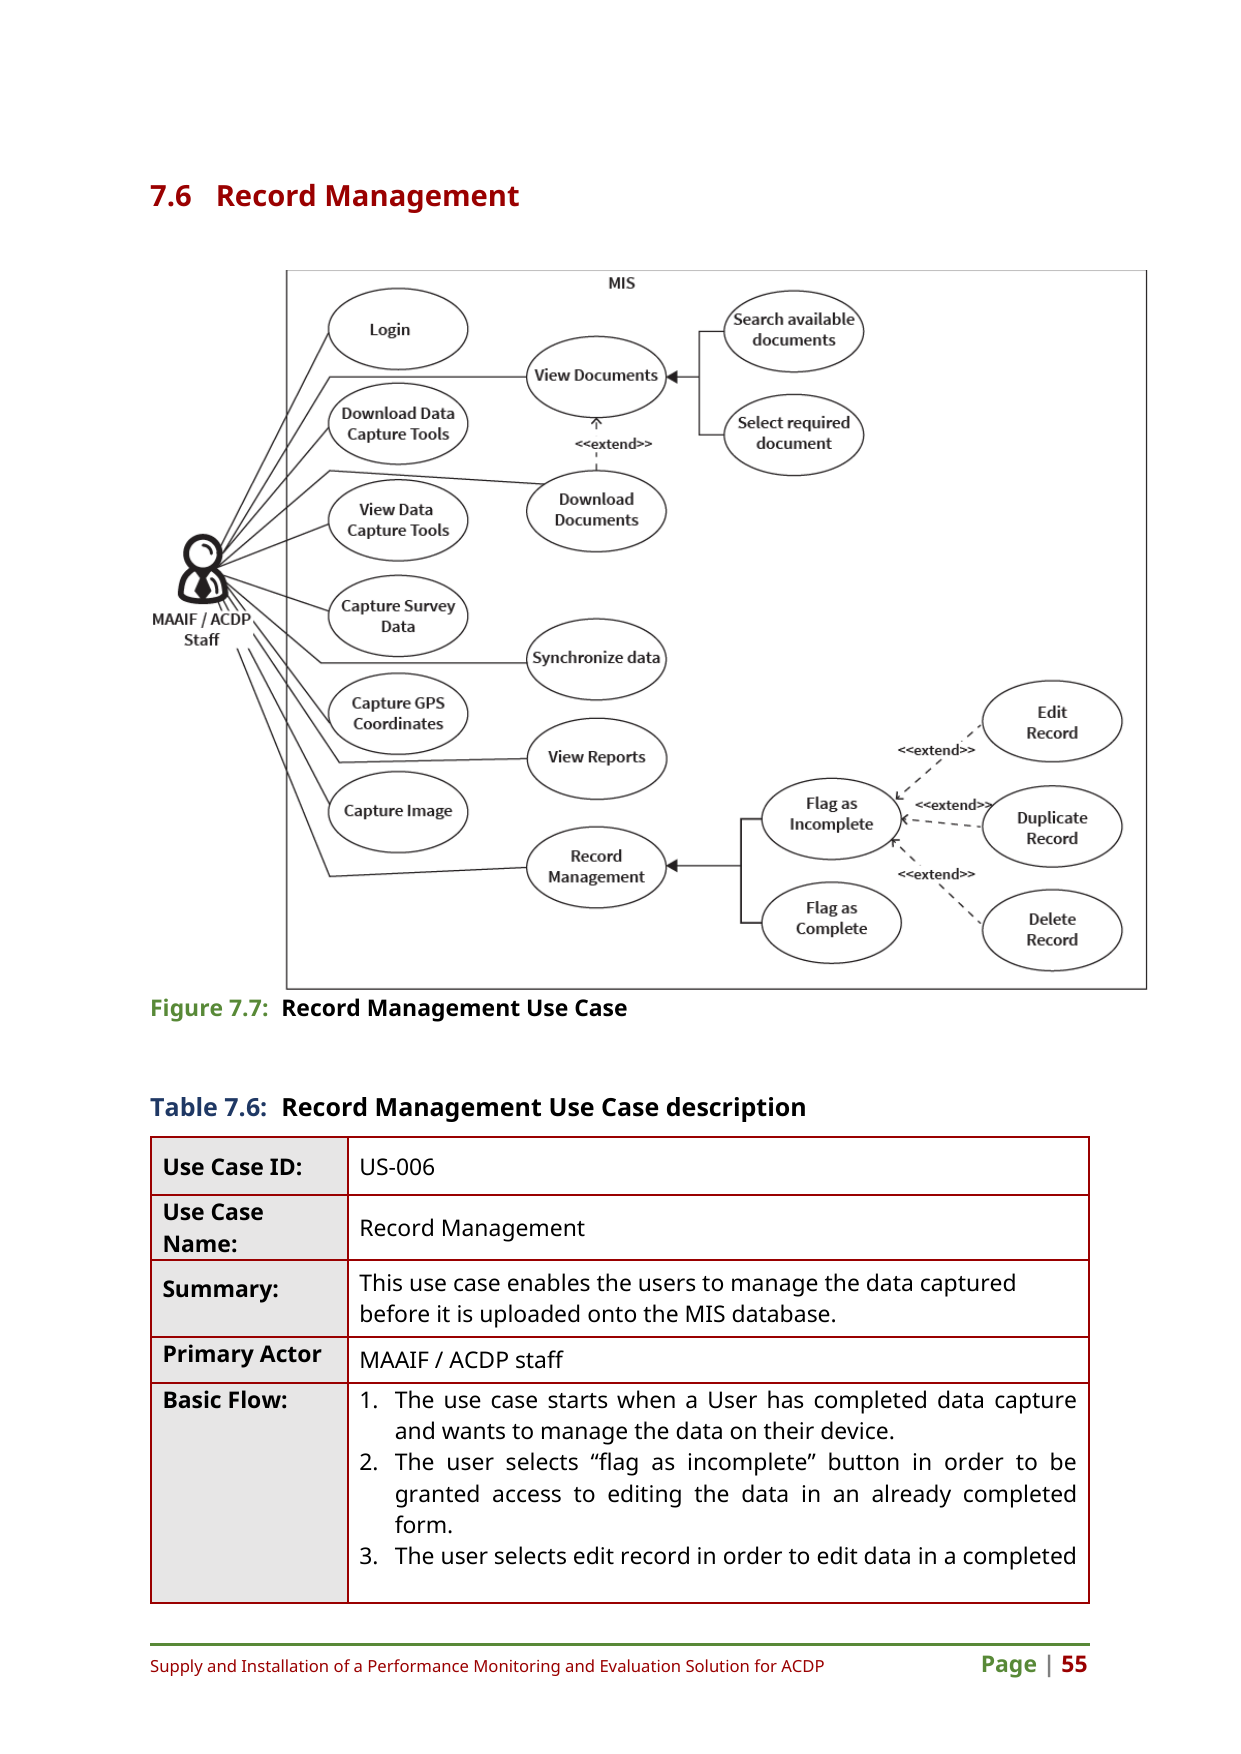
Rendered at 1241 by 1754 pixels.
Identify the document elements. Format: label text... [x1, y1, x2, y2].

table_header Use Case ID: [152, 1138, 347, 1194]
table_cell Summary: [152, 1261, 347, 1336]
table_cell Primary Actor [152, 1338, 347, 1382]
subtitle 7.6 Record Management [150, 175, 1090, 215]
table_cell MAAIF / ACDP staff [349, 1338, 1088, 1382]
table_header US-006 [349, 1138, 1088, 1194]
text Table 7.6: Record Management Use Case description [150, 1089, 1090, 1123]
table_cell Basic Flow: [152, 1384, 347, 1602]
table_cell This use case enables the users to manage the data captured before it is uploaded onto the MIS database. [349, 1261, 1088, 1336]
text Figure 7.7: Record Management Use Case [150, 992, 1090, 1023]
picture [150, 270, 1148, 990]
table_cell Record Management [349, 1196, 1088, 1259]
table_cell Use Case Name: [152, 1196, 347, 1259]
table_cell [349, 1384, 1088, 1602]
